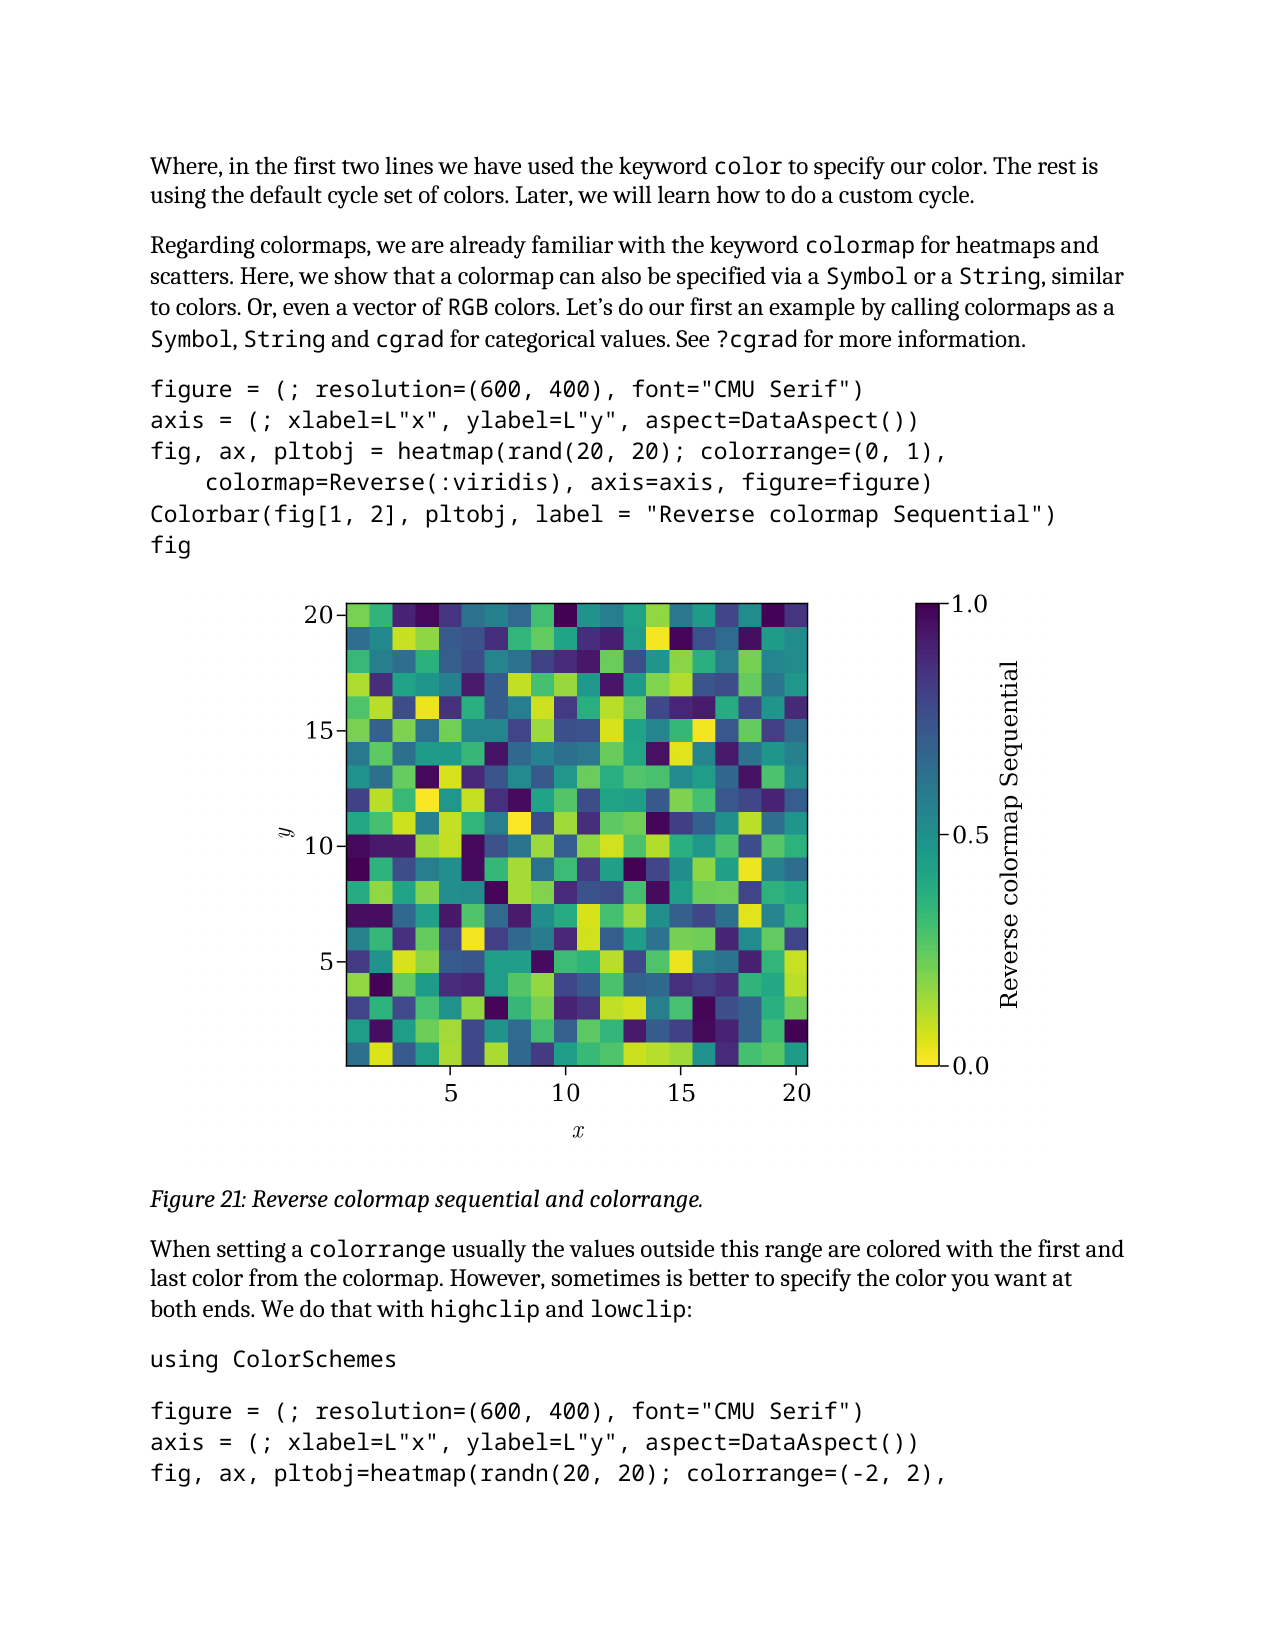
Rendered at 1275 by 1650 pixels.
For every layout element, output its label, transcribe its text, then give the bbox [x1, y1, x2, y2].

text figure = (; resolution=(600, 400), font="CMU Serif") axis = (; xlabel=L"x", ylabel=L"y", aspect=DataAspect()) fig, ax, pltobj = heatmap(rand(20, 20); colorrange=(0, 1), colormap=Reverse(:viridis), axis=axis, figure=figure) Colorbar(fig[1, 2], pltobj, label = "Reverse colormap Sequential") fig [150, 372, 1125, 560]
text using ColorSchemes [150, 1342, 1125, 1374]
text When setting a colorrange usually the values outside this range are colored with the first and last color from the colormap. However, sometimes is better to specify the color you want at both ends. We do that with highclip and lowclip: [150, 1232, 1125, 1324]
picture [168, 580, 1044, 1165]
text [150, 1394, 1125, 1488]
text Where, in the first two lines we have used the keyword color to specify our color. The rest is using the default cycle set of colors. Later, we will learn how to do a custom cycle. [150, 150, 1125, 210]
text Regarding colormaps, we are already familiar with the keyword colormap for heatmaps and scatters. Here, we show that a colormap can also be specified via a Symbol or a String, similar to colors. Or, even a vector of RGB colors. Let’s do our first an example by calling colormaps as a Symbol, String and cgrad for categorical values. See ?cgrad for more information. [150, 229, 1125, 354]
text Figure 21: Reverse colormap sequential and colorrange. [150, 1185, 1125, 1214]
